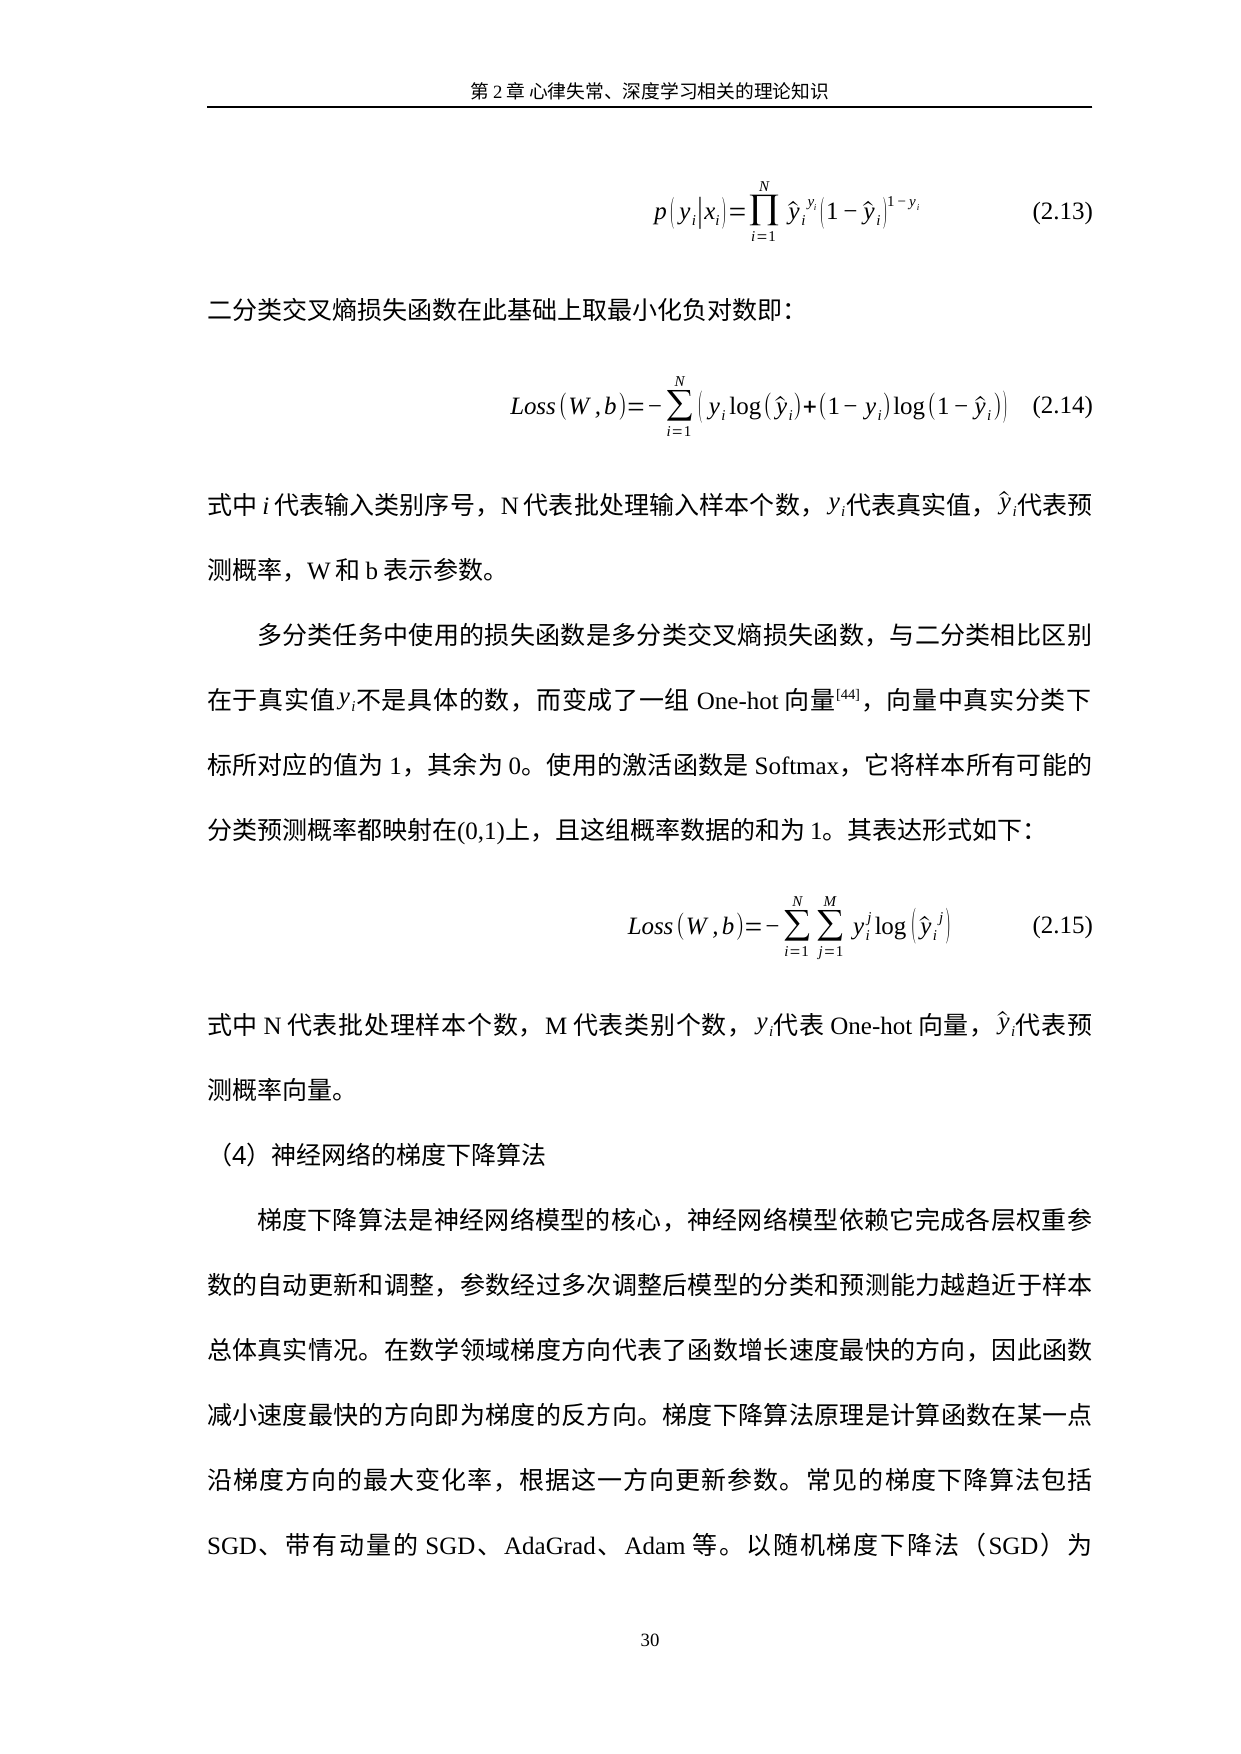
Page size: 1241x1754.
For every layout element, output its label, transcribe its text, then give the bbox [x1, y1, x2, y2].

list (2.14) [207, 357, 1092, 455]
list 式中i代表输入类别序号，N代表批处理输入样本个数，代表真实值，代表预测概率，W和b表示参数。 [207, 471, 1092, 601]
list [207, 1186, 1092, 1576]
list 式中N代表批处理样本个数，M代表类别个数，代表One-hot向量，代表预测概率向量。 [207, 991, 1092, 1121]
list (2.13) [207, 162, 1092, 259]
list 神经网络的梯度下降算法 [207, 1121, 1092, 1186]
list 多分类任务中使用的损失函数是多分类交叉熵损失函数，与二分类相比区别在于真实值不是具体的数，而变成了一组One-hot向量[44]，向量中真实分类下标所对应的值为1，其余为0。使用的激活函数是Softmax，它将样本所有可能的分类预测概率都映射在(0,1)上，且这组概率数据的和为1。其表达形式如下： [207, 601, 1092, 861]
list (2.15) [207, 877, 1092, 975]
list 二分类交叉熵损失函数在此基础上取最小化负对数即： [207, 276, 1092, 341]
